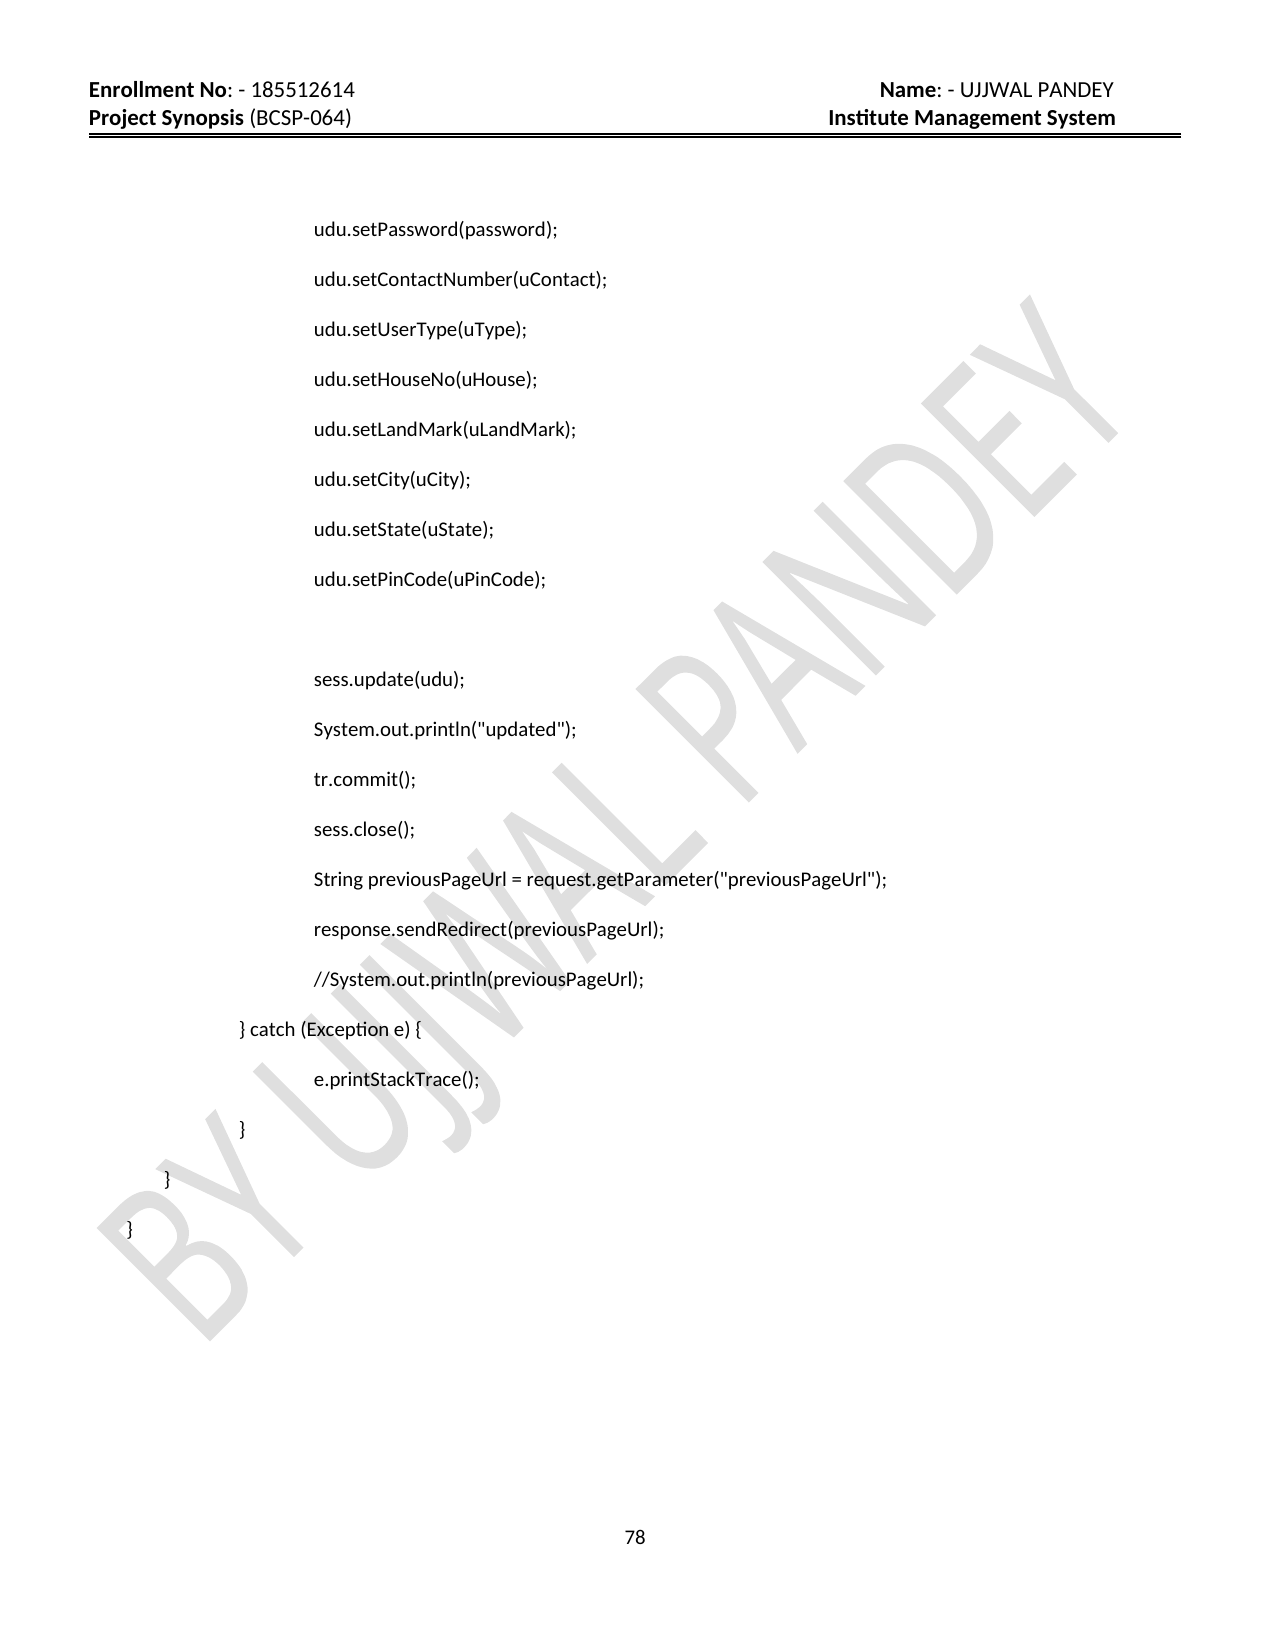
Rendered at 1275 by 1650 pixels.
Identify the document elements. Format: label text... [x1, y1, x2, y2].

text response.sendRedirect(previousPageUrl); [126, 916, 1181, 941]
text System.out.println("updated"); [126, 716, 1181, 741]
text sess.update(udu); [126, 666, 1181, 691]
text sess.close(); [126, 816, 1181, 841]
text String previousPageUrl = request.getParameter("previousPageUrl"); [126, 866, 1181, 891]
text udu.setUserType(uType); [126, 316, 1181, 341]
text udu.setState(uState); [126, 516, 1181, 541]
text //System.out.println(previousPageUrl); [126, 966, 1181, 991]
text tr.commit(); [126, 766, 1181, 791]
text } catch (Exception e) { [126, 1016, 1181, 1041]
text udu.setContactNumber(uContact); [126, 266, 1181, 291]
text e.printStackTrace(); [126, 1066, 1181, 1091]
text udu.setPassword(password); [126, 216, 1181, 241]
text } [126, 1166, 1181, 1191]
text } [126, 1216, 1181, 1241]
text udu.setHouseNo(uHouse); [126, 366, 1181, 391]
text udu.setPinCode(uPinCode); [126, 566, 1181, 591]
text udu.setLandMark(uLandMark); [126, 416, 1181, 441]
text } [126, 1116, 1181, 1141]
text udu.setCity(uCity); [126, 466, 1181, 491]
